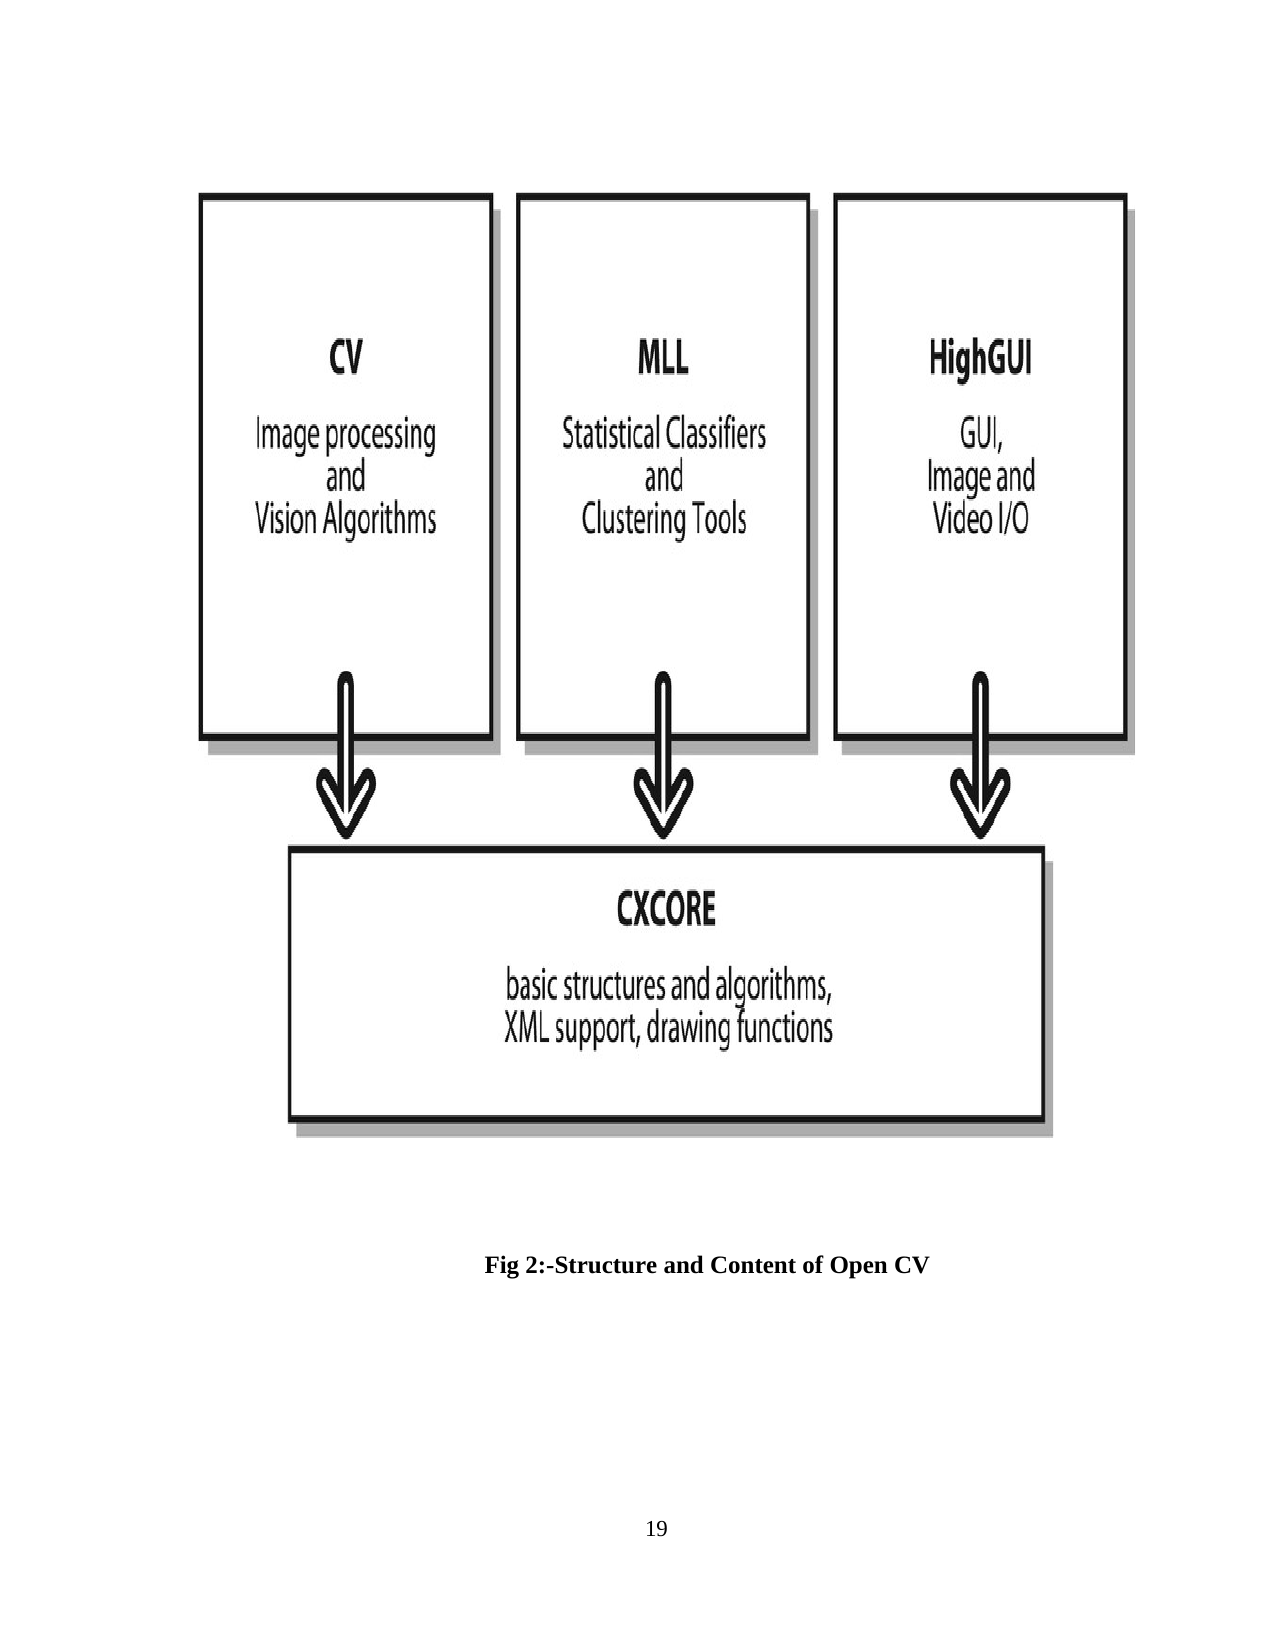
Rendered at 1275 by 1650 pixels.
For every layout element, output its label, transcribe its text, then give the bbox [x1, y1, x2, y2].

picture [196, 192, 1135, 1140]
text Fig 2:-Structure and Content of Open CV [186, 1250, 1184, 1279]
